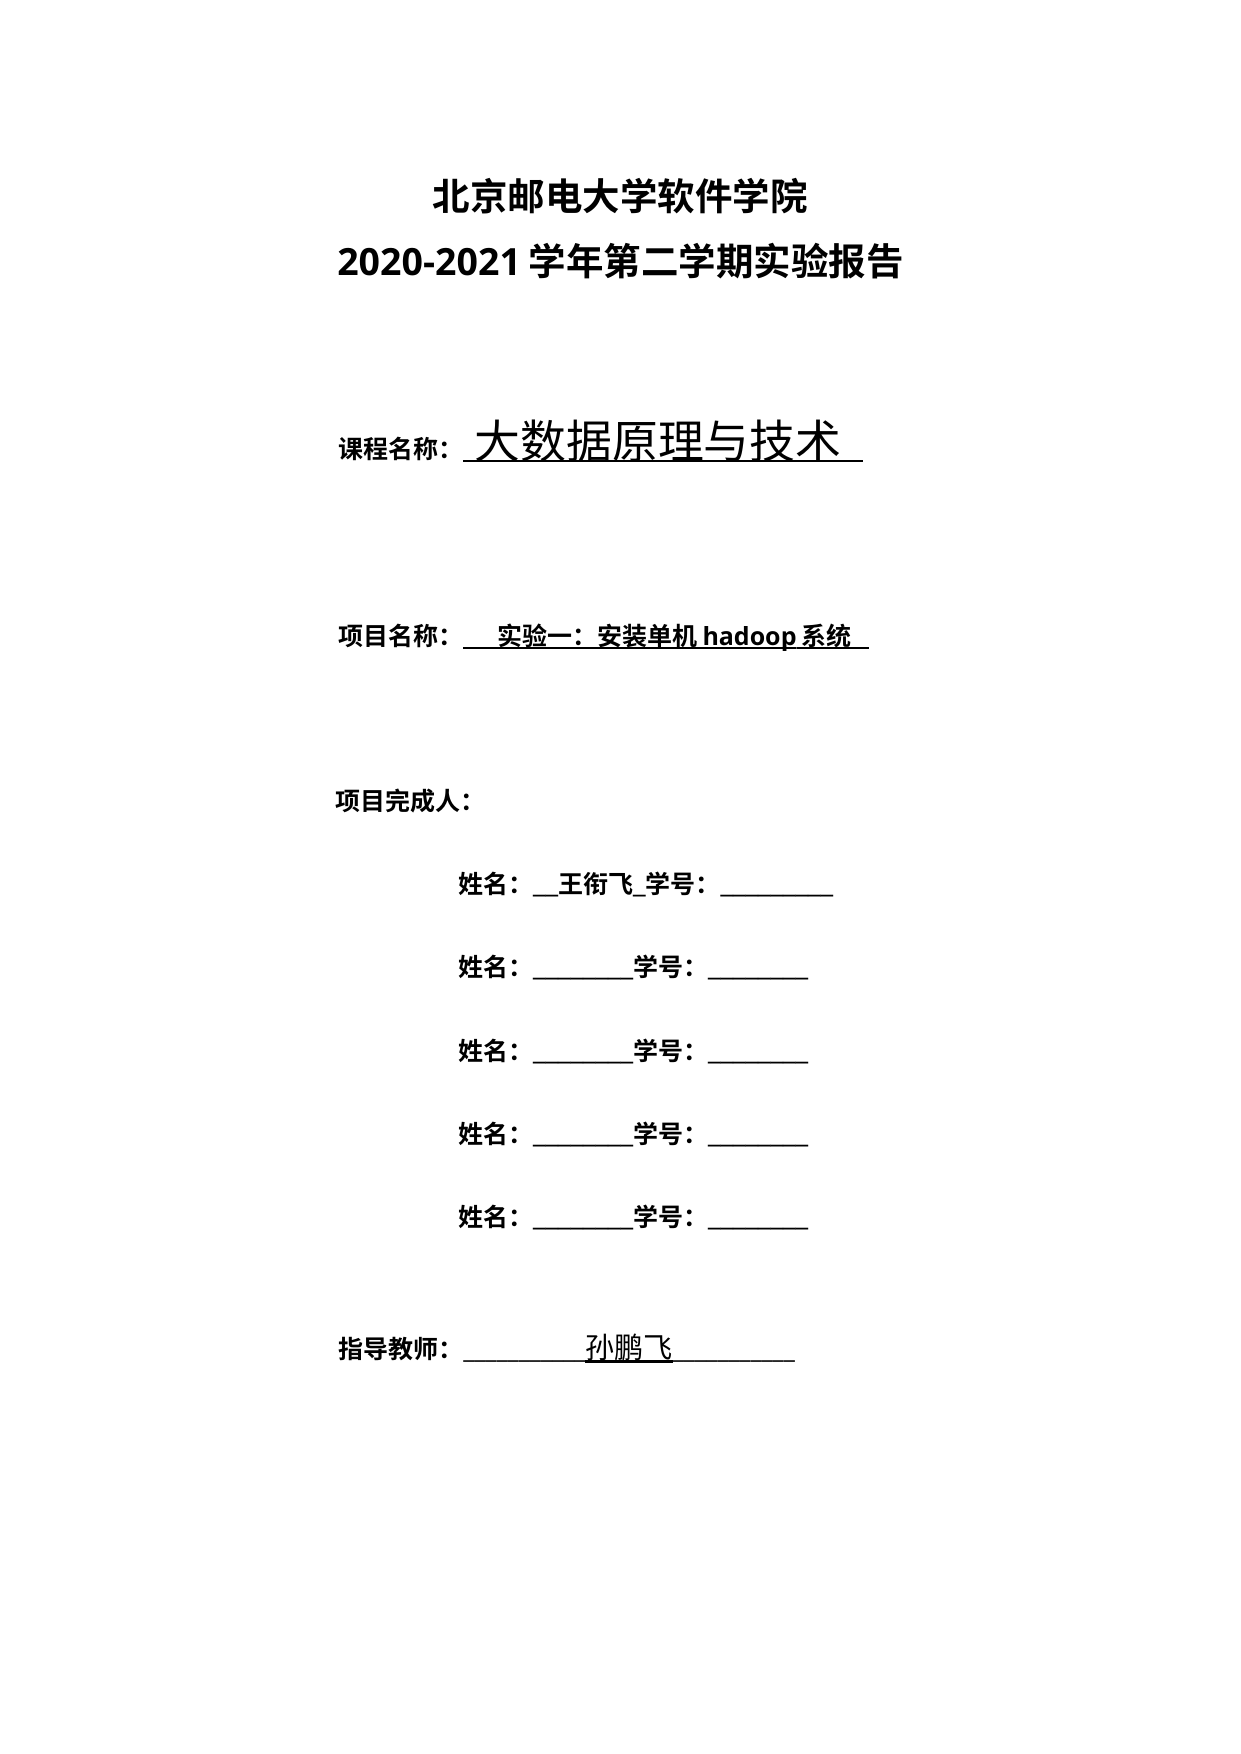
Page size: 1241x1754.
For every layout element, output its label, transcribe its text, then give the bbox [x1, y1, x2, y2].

text 项目完成人： [187, 767, 1053, 832]
text 姓名：________学号：________ [187, 1100, 1053, 1165]
text 课程名称： 大数据原理与技术 [187, 389, 1053, 487]
text 指导教师：___________孙鹏飞___________ [187, 1313, 1053, 1378]
text 2020-2021学年第二学期实验报告 [187, 227, 1053, 292]
text 项目名称： 实验一：安装单机hadoop系统 [187, 602, 1053, 667]
text 姓名：________学号：________ [187, 1017, 1053, 1082]
text 姓名：________学号：________ [187, 933, 1053, 998]
text 北京邮电大学软件学院 [187, 162, 1053, 227]
text 姓名：________学号：________ [187, 1183, 1053, 1248]
text 姓名：__王衔飞_学号：_________ [187, 850, 1053, 915]
